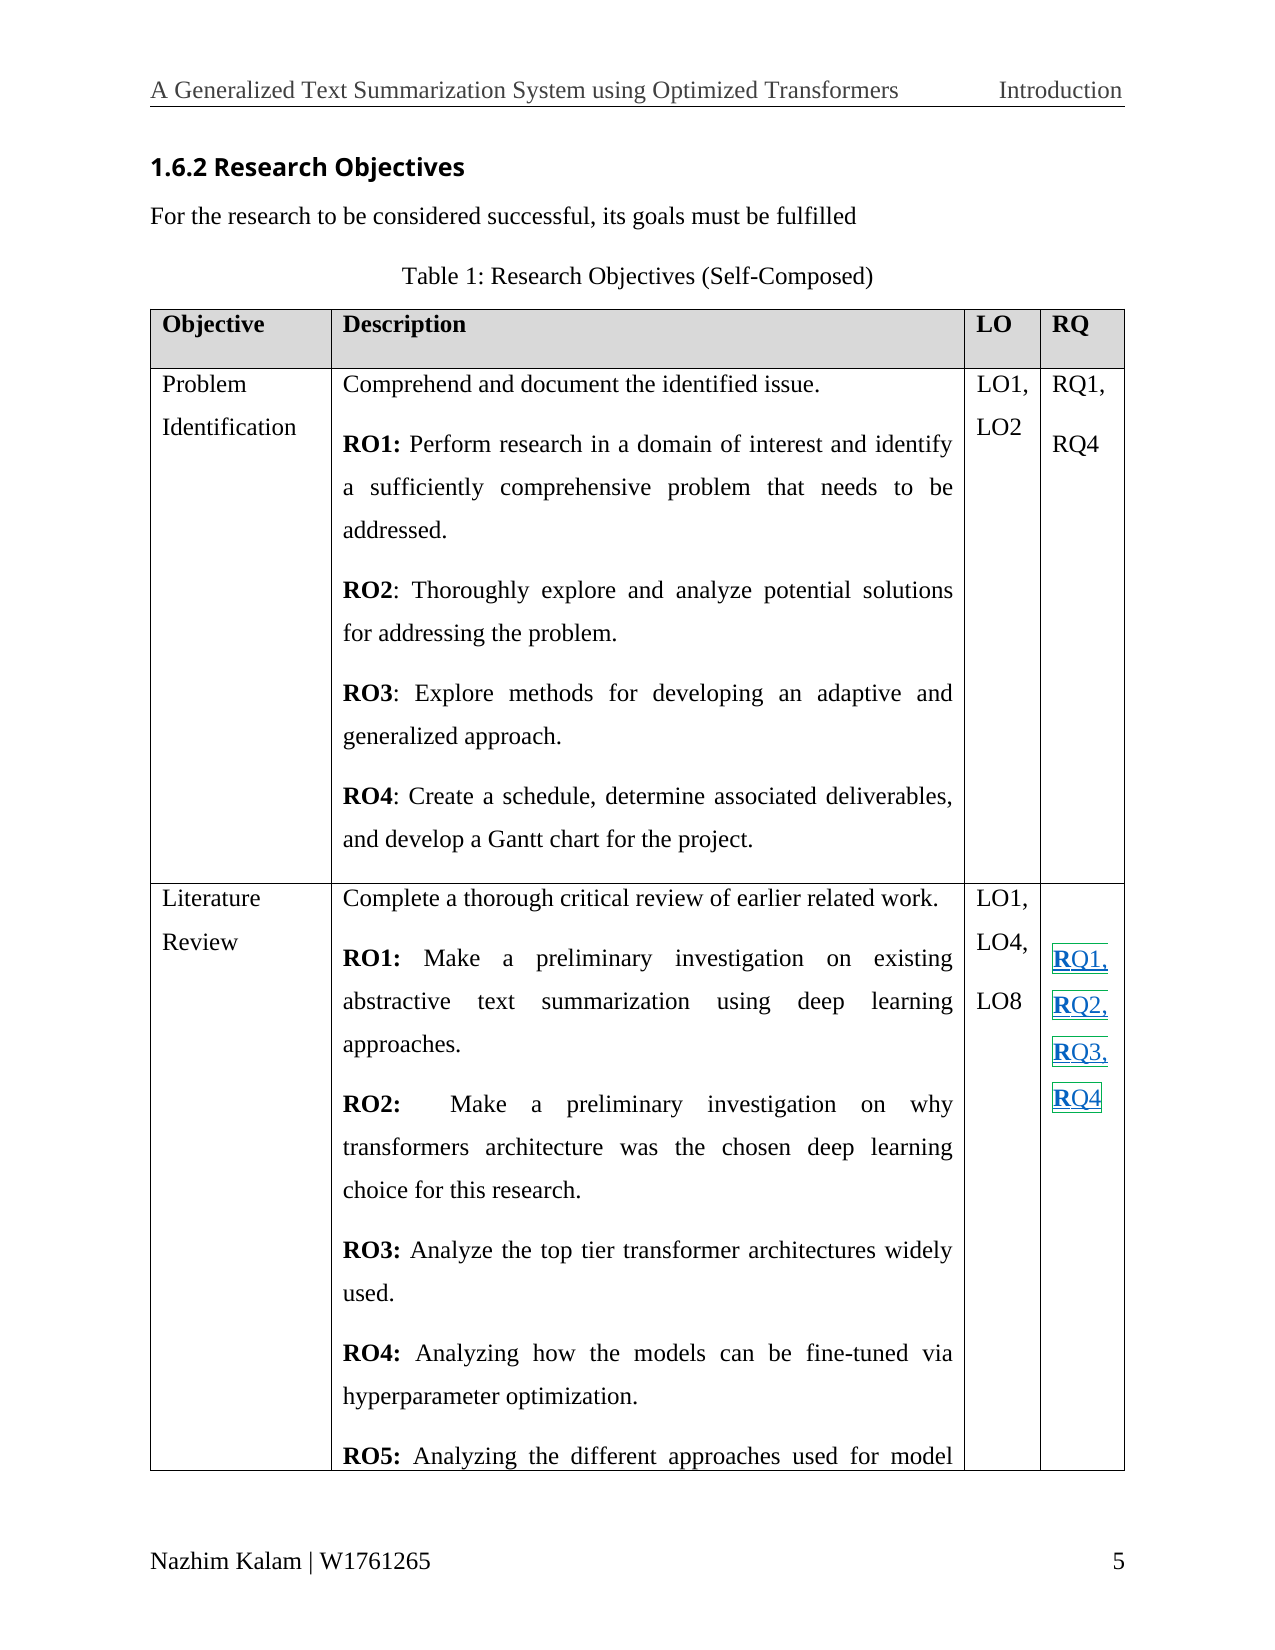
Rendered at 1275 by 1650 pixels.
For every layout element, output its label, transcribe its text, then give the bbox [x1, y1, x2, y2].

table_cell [332, 884, 964, 1470]
subtitle 1.6.2 Research Objectives [150, 150, 1125, 184]
table_header Objective [151, 310, 331, 368]
text For the research to be considered successful, its goals must be fulfilled [150, 201, 1125, 230]
table_header LO [965, 310, 1040, 368]
table_cell Literature Review [151, 884, 331, 1470]
table_header Description [332, 310, 964, 368]
table_cell RQ1, RQ2, RQ3, RQ4 [1041, 884, 1124, 1470]
table_cell Comprehend and document the identified issue. RO1: Perform research in a domain of interest and identify a sufficiently comprehensive problem that needs to be addressed. RO2: Thoroughly explore and analyze potential solutions for addressing the problem. RO3: Explore methods for developing an adaptive and generalized approach. RO4: Create a schedule, determine associated deliverables, and develop a Gantt chart for the project. [332, 369, 964, 882]
table_cell RQ1, RQ4 [1041, 369, 1124, 882]
table_cell Problem Identification [151, 369, 331, 882]
text Table 1: Research Objectives (Self-Composed) [150, 261, 1125, 289]
table_cell LO1, LO4, LO8 [965, 884, 1040, 1470]
table_cell LO1, LO2 [965, 369, 1040, 882]
table_header RQ [1041, 310, 1124, 368]
